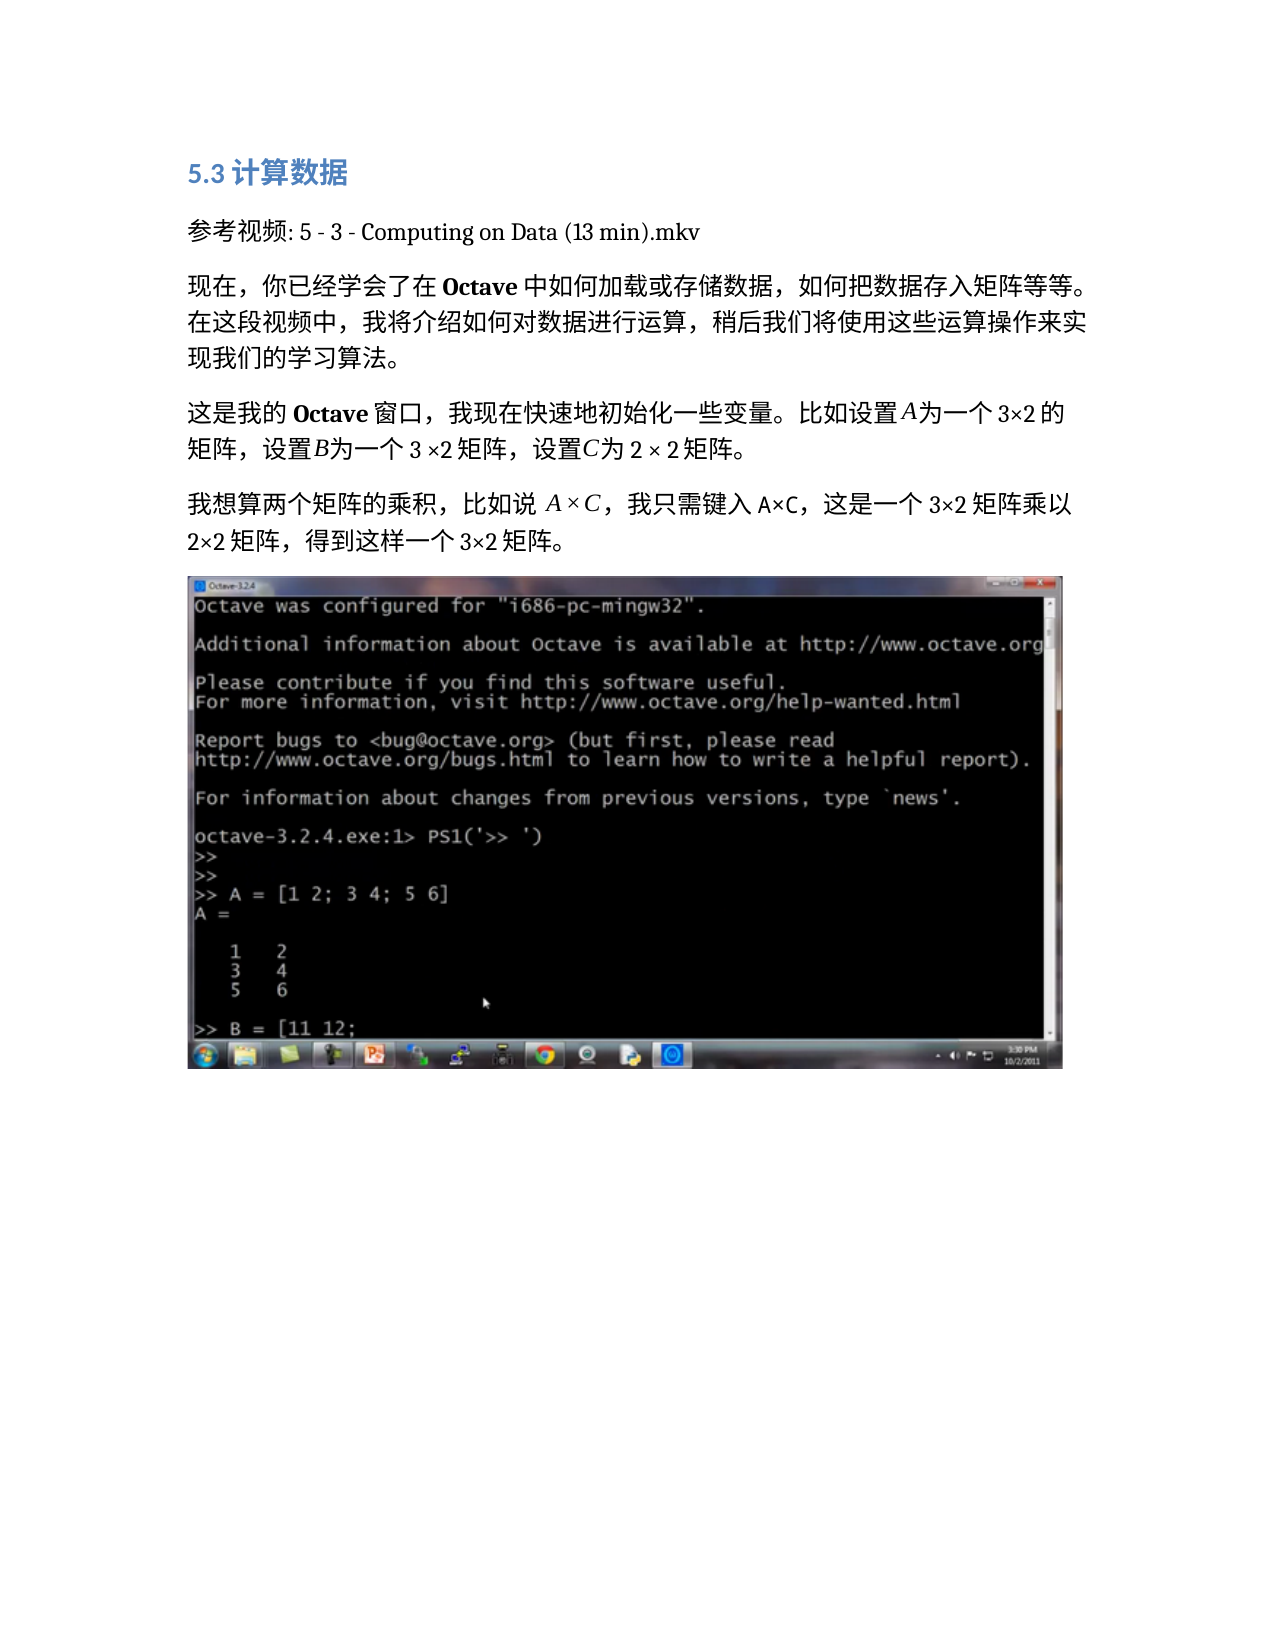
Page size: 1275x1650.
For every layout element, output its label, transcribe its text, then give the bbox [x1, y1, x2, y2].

text 我想算两个矩阵的乘积，比如说 ，我只需键入A×C，这是一个 3×2 矩阵乘以 2×2矩阵，得到这样一个3×2矩阵。 [187, 485, 1087, 557]
picture [187, 576, 1063, 1069]
text 参考视频: 5 - 3 - Computing on Data (13 min).mkv [187, 211, 1087, 247]
text 这是我的 Octave窗口，我现在快速地初始化一些变量。比如设置为一个3×2的矩阵，设置为一个3 ×2矩阵，设置为2 × 2矩阵。 [187, 393, 1087, 466]
subtitle 5.3 计算数据 [187, 150, 1087, 192]
text 现在，你已经学会了在Octave中如何加载或存储数据，如何把数据存入矩阵等等。在这段视频中，我将介绍如何对数据进行运算，稍后我们将使用这些运算操作来实现我们的学习算法。 [187, 266, 1087, 375]
